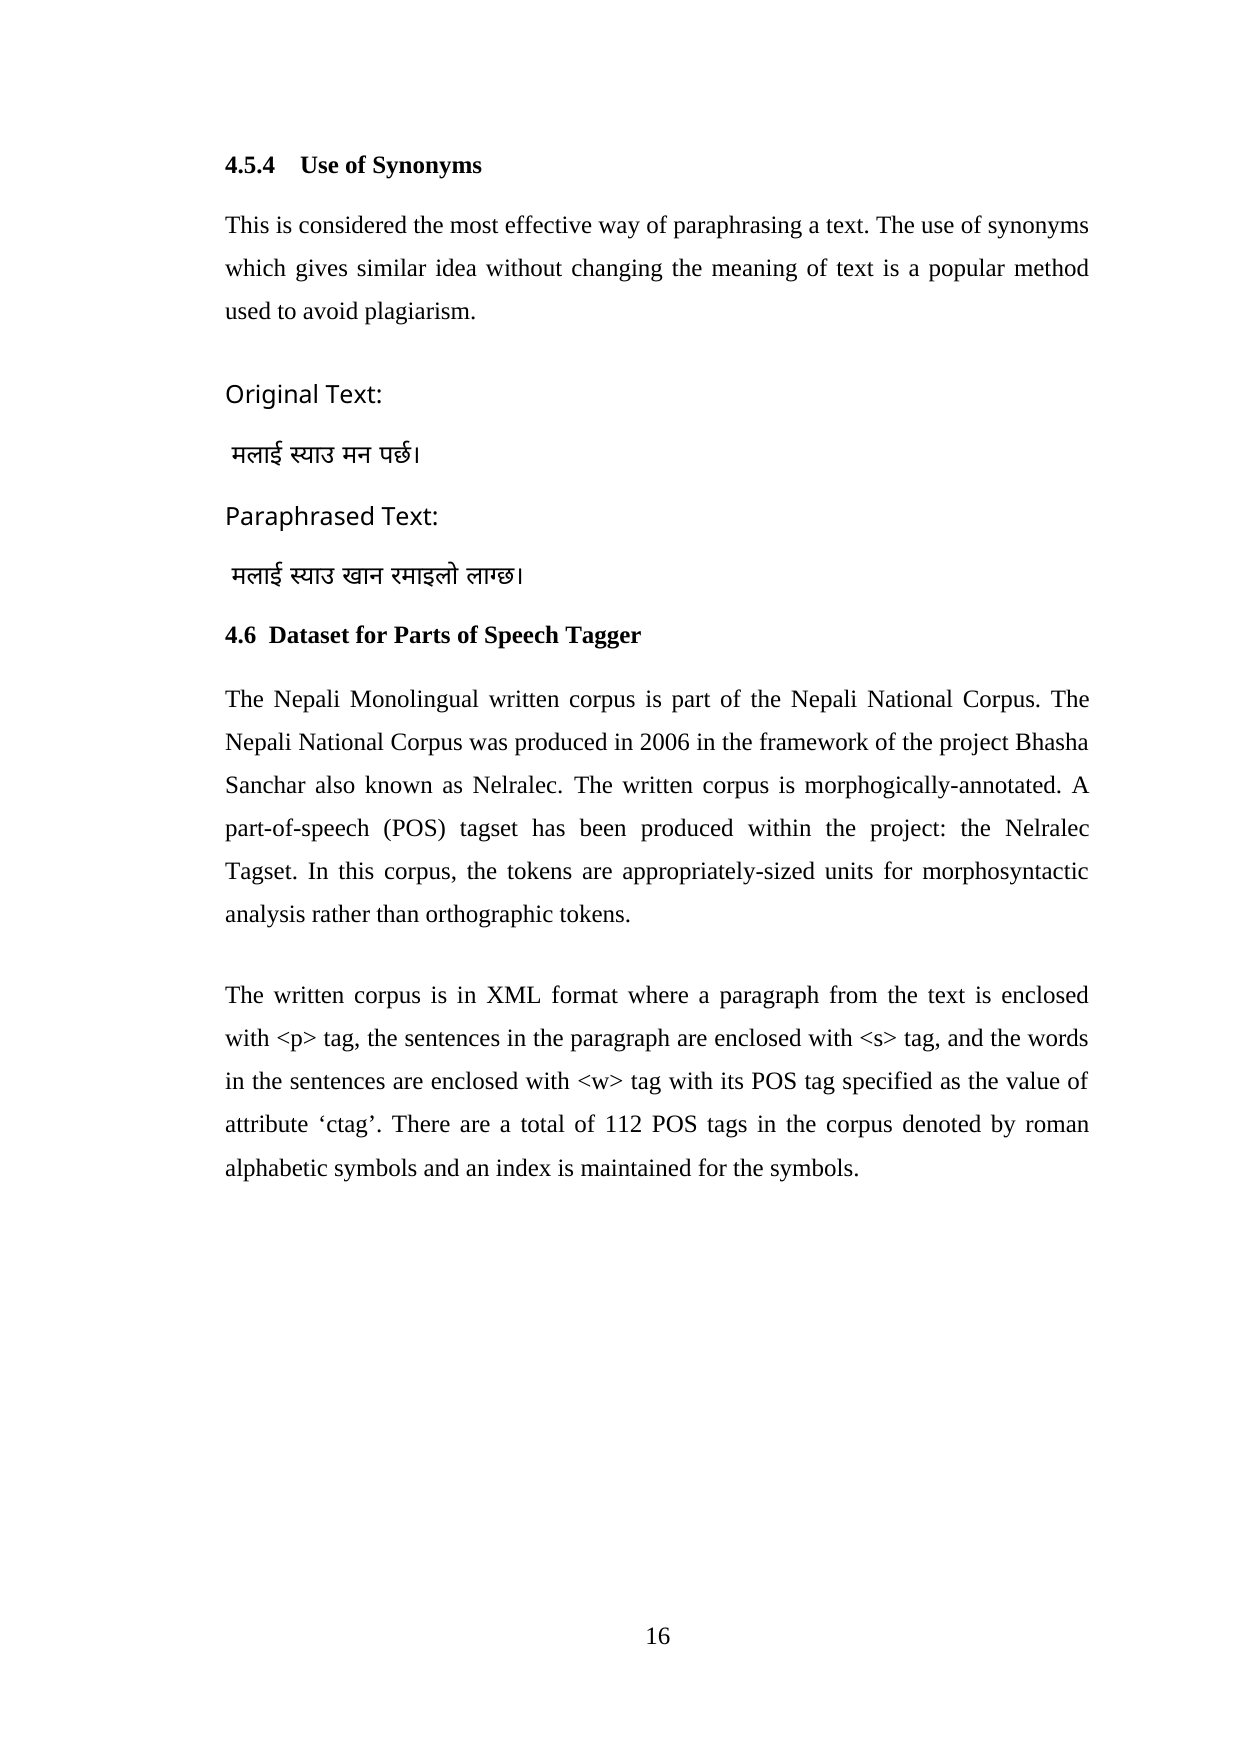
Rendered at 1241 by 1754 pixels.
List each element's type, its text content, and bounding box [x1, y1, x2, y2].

text Paraphrased Text: [225, 498, 1090, 532]
subtitle Use of Synonyms [225, 150, 1090, 179]
text मलाई स्याउ खान रमाइलो लाग्छ। [225, 561, 1090, 591]
text The written corpus is in XML format where a paragraph from the text is enclosed with <p> tag, the sentences in the paragraph are enclosed with <s> tag, and the words in the sentences are enclosed with <w> tag with its POS tag specified as the value of attribute ‘ctag’. There are a total of 112 POS tags in the corpus denoted by roman alphabetic symbols and an index is maintained for the symbols. [225, 980, 1090, 1181]
text This is considered the most effective way of paraphrasing a text. The use of synonyms which gives similar idea without changing the meaning of text is a popular method used to avoid plagiarism. [225, 210, 1090, 325]
subtitle Dataset for Parts of Speech Tagger [225, 620, 1090, 648]
text The Nepali Monolingual written corpus is part of the Nepali National Corpus. The Nepali National Corpus was produced in 2006 in the framework of the project Bhasha Sanchar also known as Nelralec. The written corpus is morphogically-annotated. A part-of-speech (POS) tagset has been produced within the project: the Nelralec Tagset. In this corpus, the tokens are appropriately-sized units for morphosyntactic analysis rather than orthographic tokens. [225, 684, 1090, 928]
text मलाई स्याउ मन पर्छ। [225, 440, 1090, 469]
text Original Text: [225, 377, 1090, 411]
